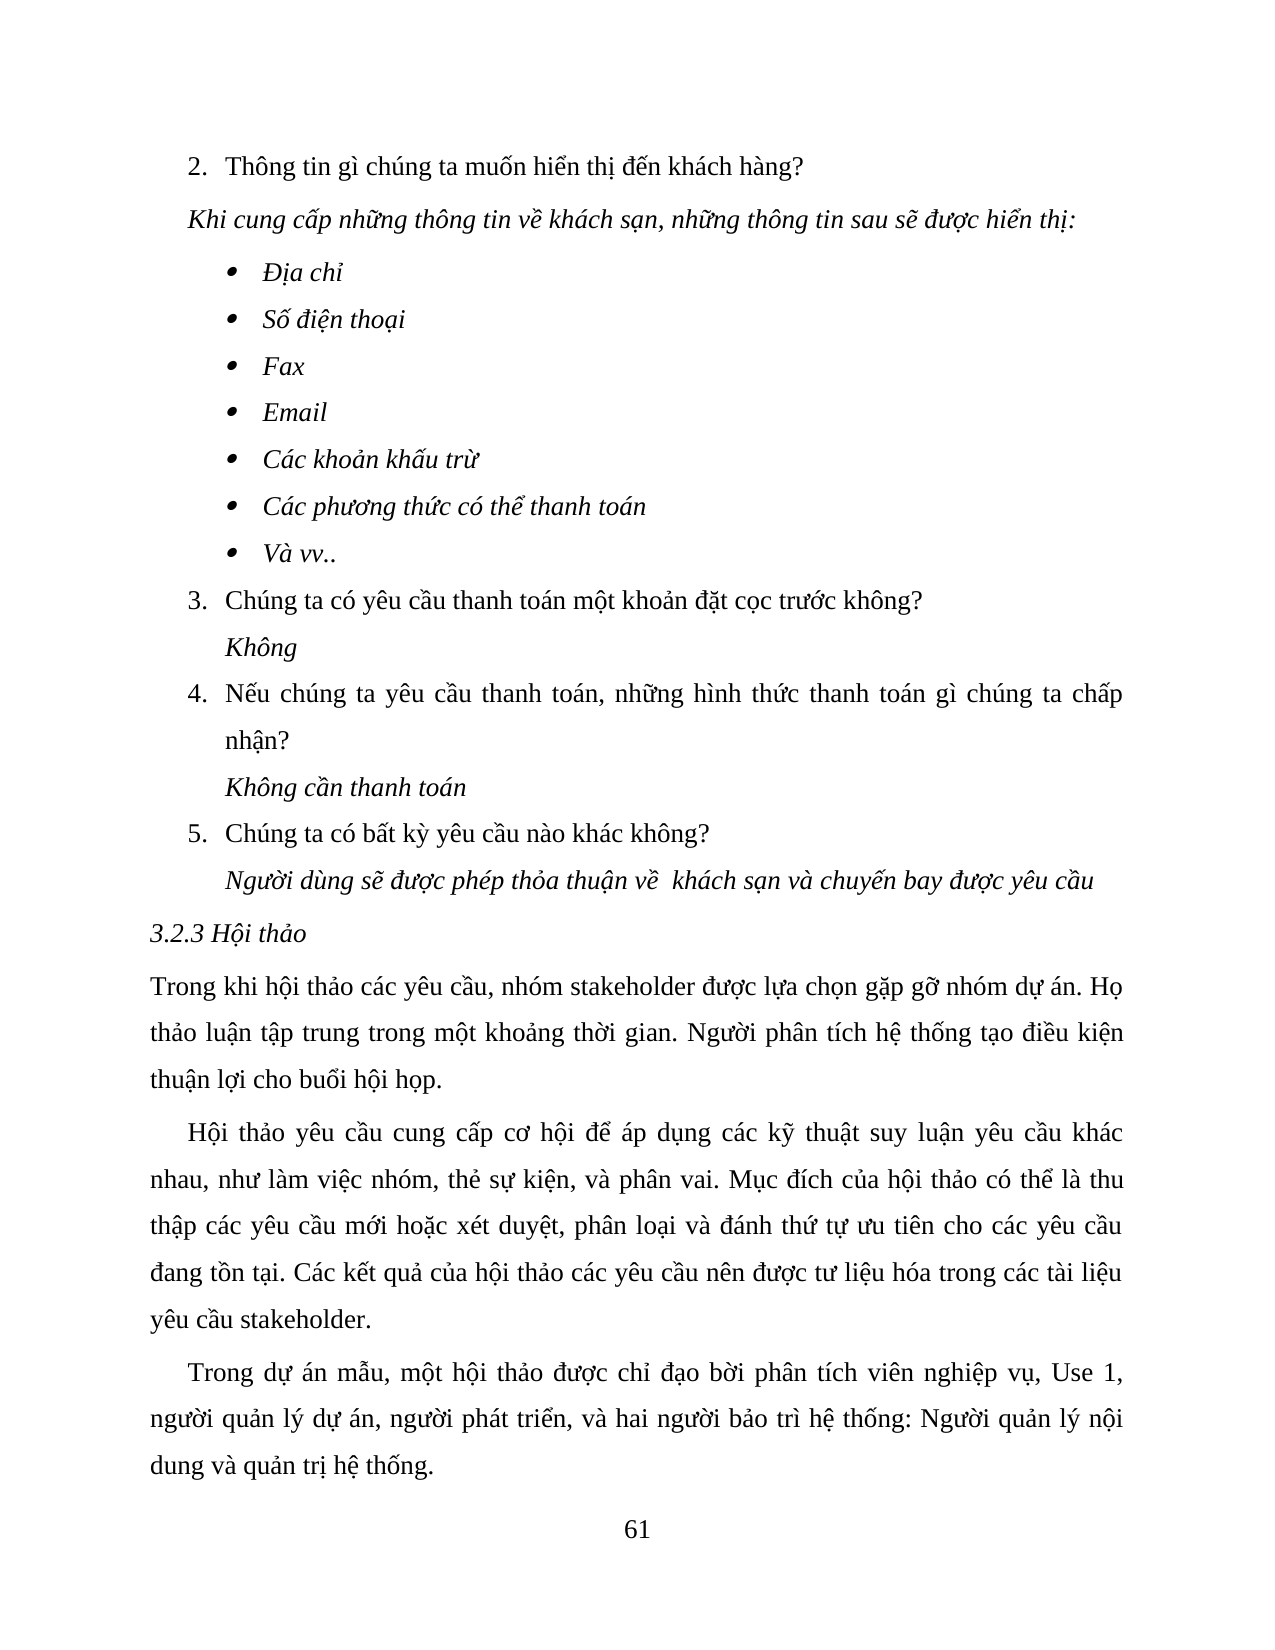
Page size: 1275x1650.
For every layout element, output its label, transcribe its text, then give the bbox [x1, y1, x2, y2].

text 3.2.3 Hội thảo [150, 917, 1125, 948]
list Chúng ta có yêu cầu thanh toán một khoản đặt cọc trước không? [187, 584, 1125, 615]
text Hội thảo yêu cầu cung cấp cơ hội để áp dụng các kỹ thuật suy luận yêu cầu khác nhau, như làm việc nhóm, thẻ sự kiện, và phân vai. Mục đích của hội thảo có thể là thu thập các yêu cầu mới hoặc xét duyệt, phân loại và đánh thứ tự ưu tiên cho các yêu cầu đang tồn tại. Các kết quả của hội thảo các yêu cầu nên được tư liệu hóa trong các tài liệu yêu cầu stakeholder. [150, 1116, 1125, 1334]
text Trong dự án mẫu, một hội thảo được chỉ đạo bời phân tích viên nghiệp vụ, Use 1, người quản lý dự án, người phát triển, và hai người bảo trì hệ thống: Người quản lý nội dung và quản trị hệ thống. [150, 1356, 1125, 1480]
list Chúng ta có bất kỳ yêu cầu nào khác không? [187, 817, 1125, 848]
list Và vv.. [225, 537, 1125, 568]
list Không [225, 631, 1125, 662]
list Các khoản khấu trừ [225, 443, 1125, 474]
list Số điện thoại [225, 303, 1125, 334]
text Trong khi hội thảo các yêu cầu, nhóm stakeholder được lựa chọn gặp gỡ nhóm dự án. Họ thảo luận tập trung trong một khoảng thời gian. Người phân tích hệ thống tạo điều kiện thuận lợi cho buổi hội họp. [150, 970, 1125, 1094]
list Thông tin gì chúng ta muốn hiển thị đến khách hàng? [187, 150, 1125, 181]
list Email [225, 396, 1125, 428]
list Nếu chúng ta yêu cầu thanh toán, những hình thức thanh toán gì chúng ta chấp nhận? [187, 677, 1125, 755]
list Các phương thức có thể thanh toán [225, 490, 1125, 521]
list Địa chỉ [225, 256, 1125, 287]
text Khi cung cấp những thông tin về khách sạn, những thông tin sau sẽ được hiển thị: [187, 203, 1125, 234]
list Không cần thanh toán [225, 771, 1125, 802]
list Fax [225, 349, 1125, 381]
list Người dùng sẽ được phép thỏa thuận về khách sạn và chuyến bay được yêu cầu [225, 864, 1125, 895]
